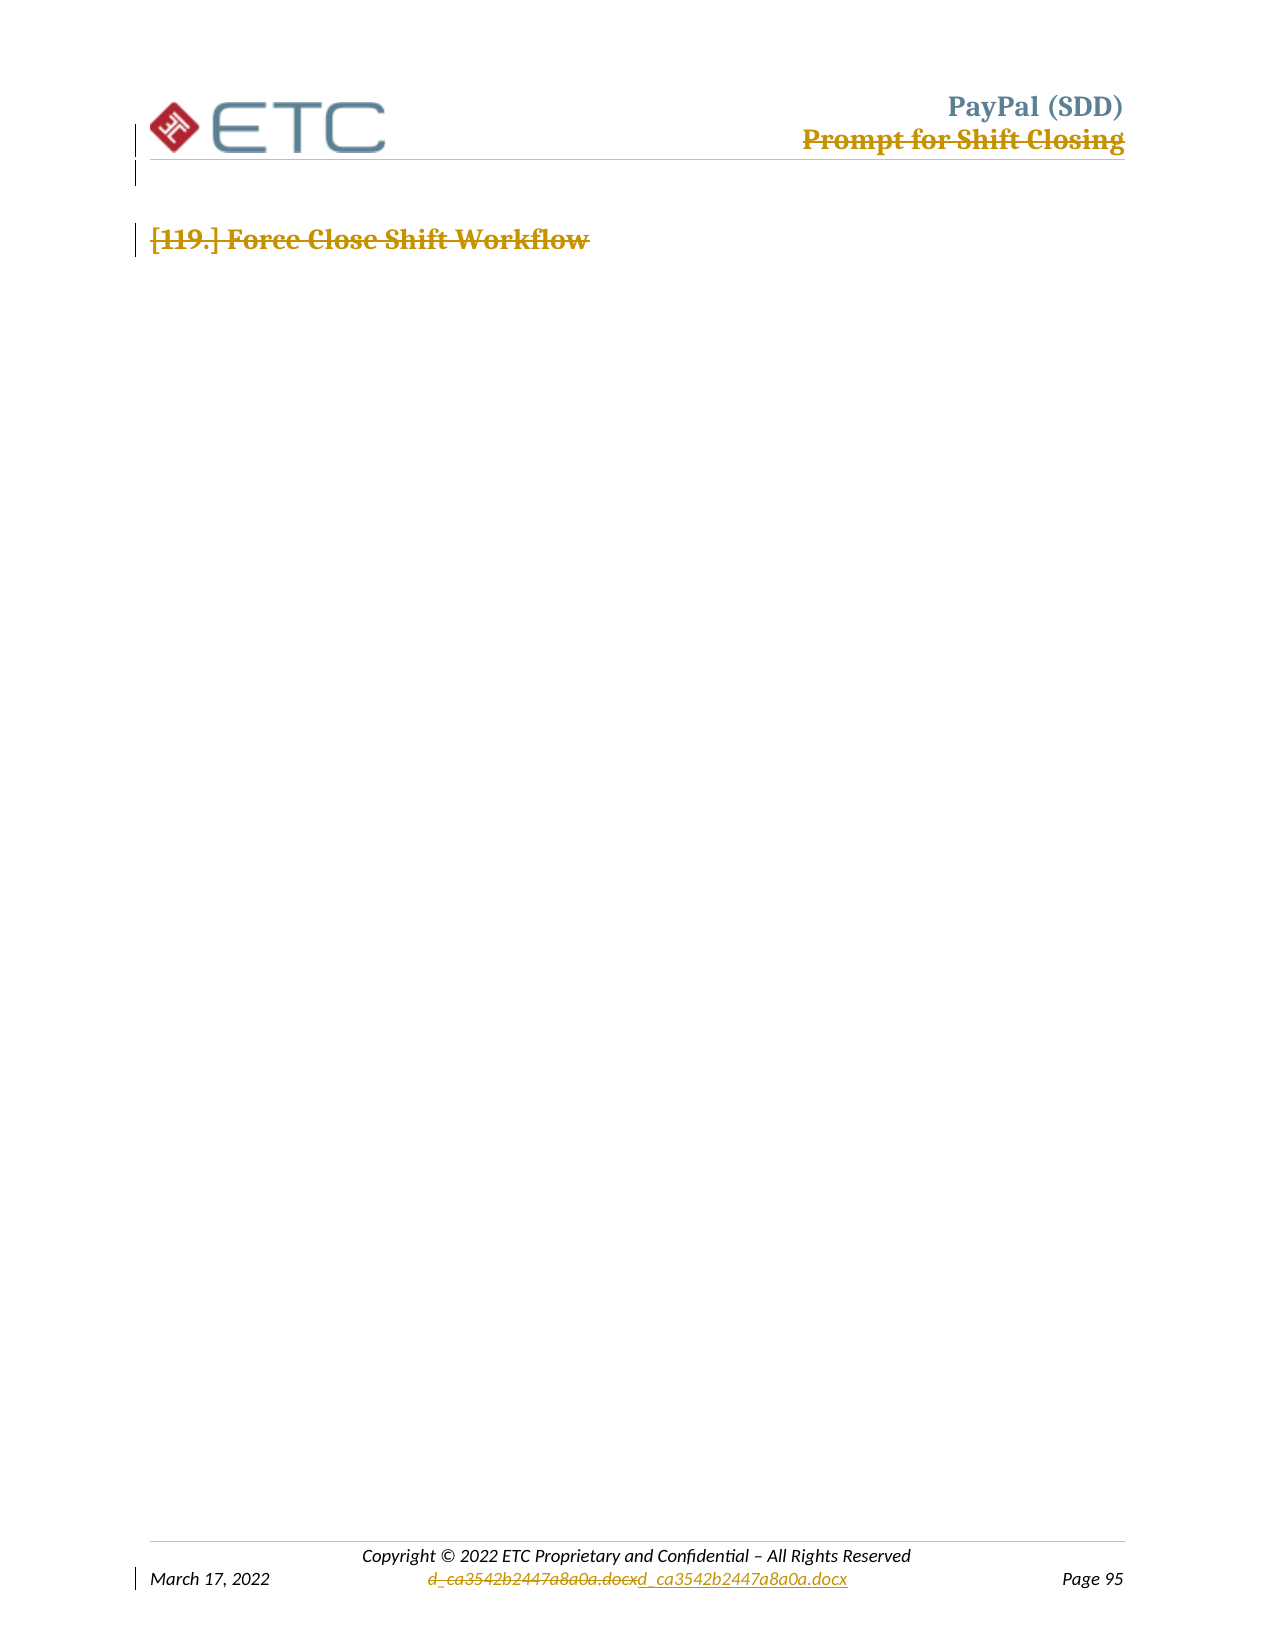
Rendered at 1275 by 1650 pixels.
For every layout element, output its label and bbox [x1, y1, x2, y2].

picture [150, 102, 386, 153]
